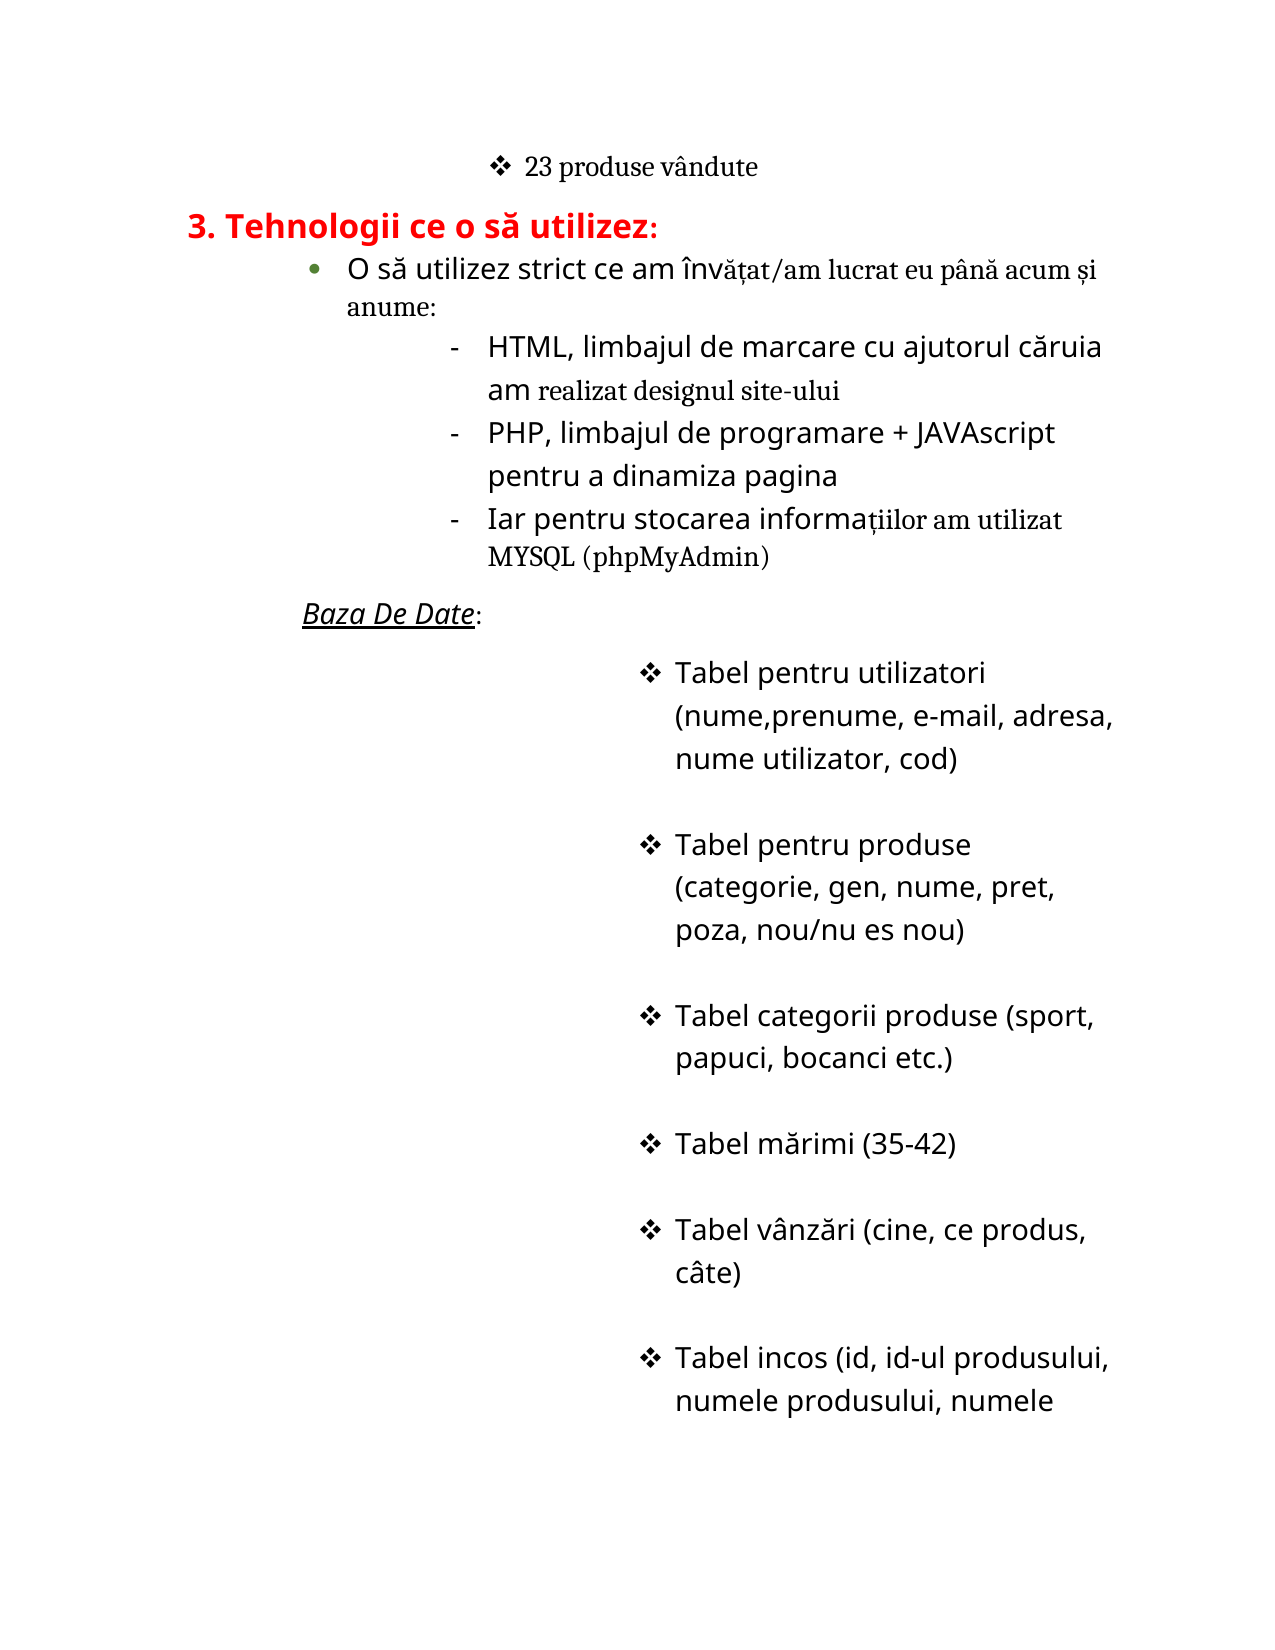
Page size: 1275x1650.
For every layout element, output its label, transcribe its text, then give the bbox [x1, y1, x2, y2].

list HTML, limbajul de marcare cu ajutorul căruia am realizat designul site-ului [450, 327, 1125, 409]
list (nume,prenume, e-mail, adresa, nume utilizator, cod) [675, 695, 1125, 778]
list Iar pentru stocarea informațiilor am utilizat MYSQL (phpMyAdmin) [450, 498, 1125, 574]
list 23 produse vândute [487, 150, 1125, 183]
text Tehnologii ce o să utilizez: [187, 203, 1125, 248]
list Tabel pentru utilizatori [637, 652, 1125, 692]
list Tabel categorii produse (sport, papuci, bocanci etc.) [637, 995, 1125, 1077]
text Baza De Date: [150, 593, 1125, 633]
list Tabel mărimi (35-42) [637, 1123, 1125, 1163]
list Tabel vânzări (cine, ce produs, câte) [637, 1209, 1125, 1292]
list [637, 1337, 1125, 1420]
list (categorie, gen, nume, pret, poza, nou/nu es nou) [675, 867, 1125, 949]
list Tabel pentru produse [637, 824, 1125, 863]
list PHP, limbajul de programare + JAVAscript pentru a dinamiza pagina [450, 412, 1125, 495]
list O să utilizez strict ce am învățat/am lucrat eu până acum și anume: [309, 248, 1125, 324]
